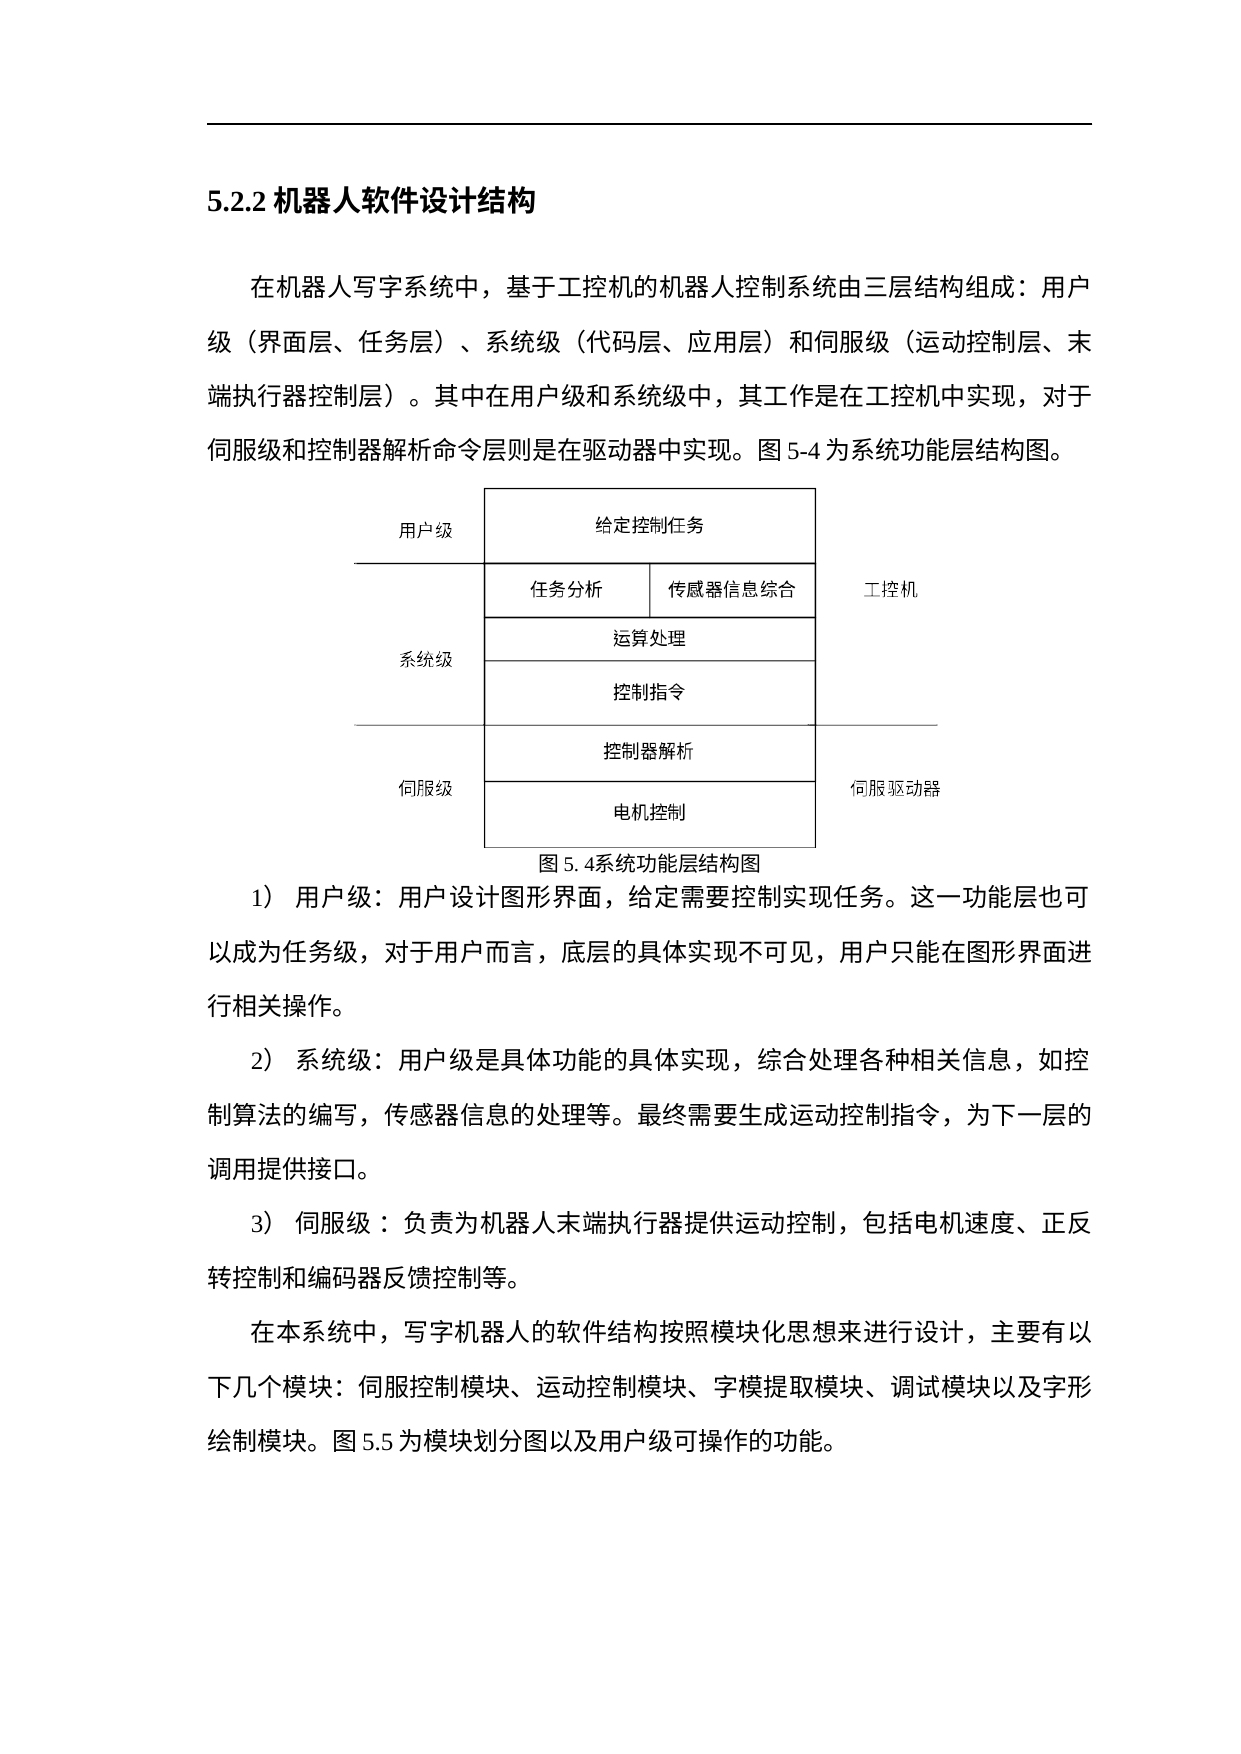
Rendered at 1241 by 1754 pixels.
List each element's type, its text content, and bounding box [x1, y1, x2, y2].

text 在本系统中，写字机器人的软件结构按照模块化思想来进行设计，主要有以下几个模块：伺服控制模块、运动控制模块、字模提取模块、调试模块以及字形绘制模块。图5.5为模块划分图以及用户级可操作的功能。 [207, 1313, 1092, 1458]
subtitle 5.2.2 机器人软件设计结构 [207, 177, 1092, 219]
text 在机器人写字系统中，基于工控机的机器人控制系统由三层结构组成：用户级（界面层、任务层）、系统级（代码层、应用层）和伺服级（运动控制层、末端执行器控制层）。其中在用户级和系统级中，其工作是在工控机中实现，对于伺服级和控制器解析命令层则是在驱动器中实现。图5-4为系统功能层结构图。 [207, 268, 1092, 467]
text 2） 系统级：用户级是具体功能的具体实现，综合处理各种相关信息，如控制算法的编写，传感器信息的处理等。最终需要生成运动控制指令，为下一层的调用提供接口。 [207, 1041, 1092, 1186]
text 图5. 4系统功能层结构图 [207, 847, 1092, 878]
text 3） 伺服级 ：负责为机器人末端执行器提供运动控制，包括电机速度、正反转控制和编码器反馈控制等。 [207, 1204, 1092, 1294]
text 1） 用户级：用户设计图形界面，给定需要控制实现任务。这一功能层也可以成为任务级，对于用户而言，底层的具体实现不可见，用户只能在图形界面进行相关操作。 [207, 878, 1092, 1023]
